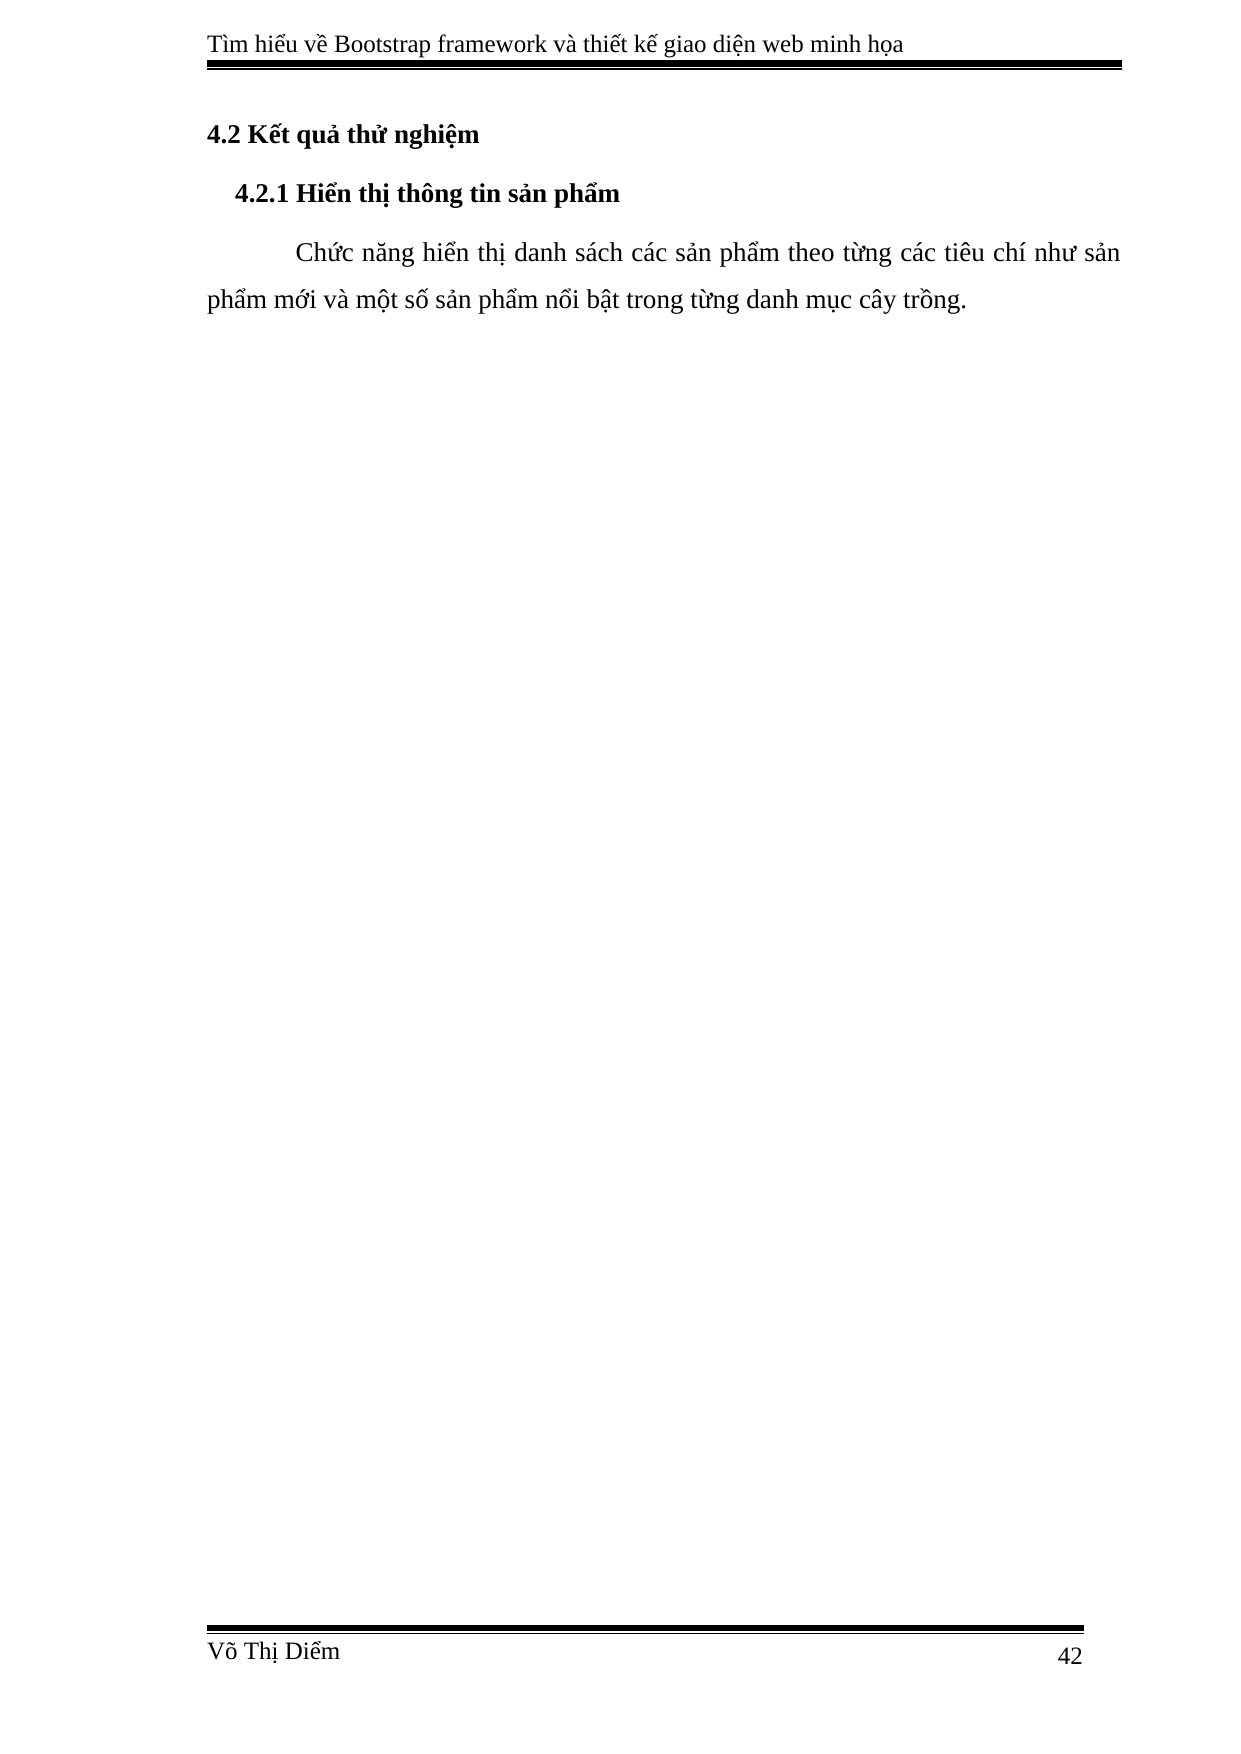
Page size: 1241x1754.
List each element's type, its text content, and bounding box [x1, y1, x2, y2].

subtitle Kết quả thử nghiệm [207, 118, 1122, 149]
subtitle Hiển thị thông tin sản phẩm [235, 177, 1122, 208]
text Chức năng hiển thị danh sách các sản phẩm theo từng các tiêu chí như sản phẩm mới và một số sản phẩm nổi bật trong từng danh mục cây trồng. [207, 236, 1122, 314]
